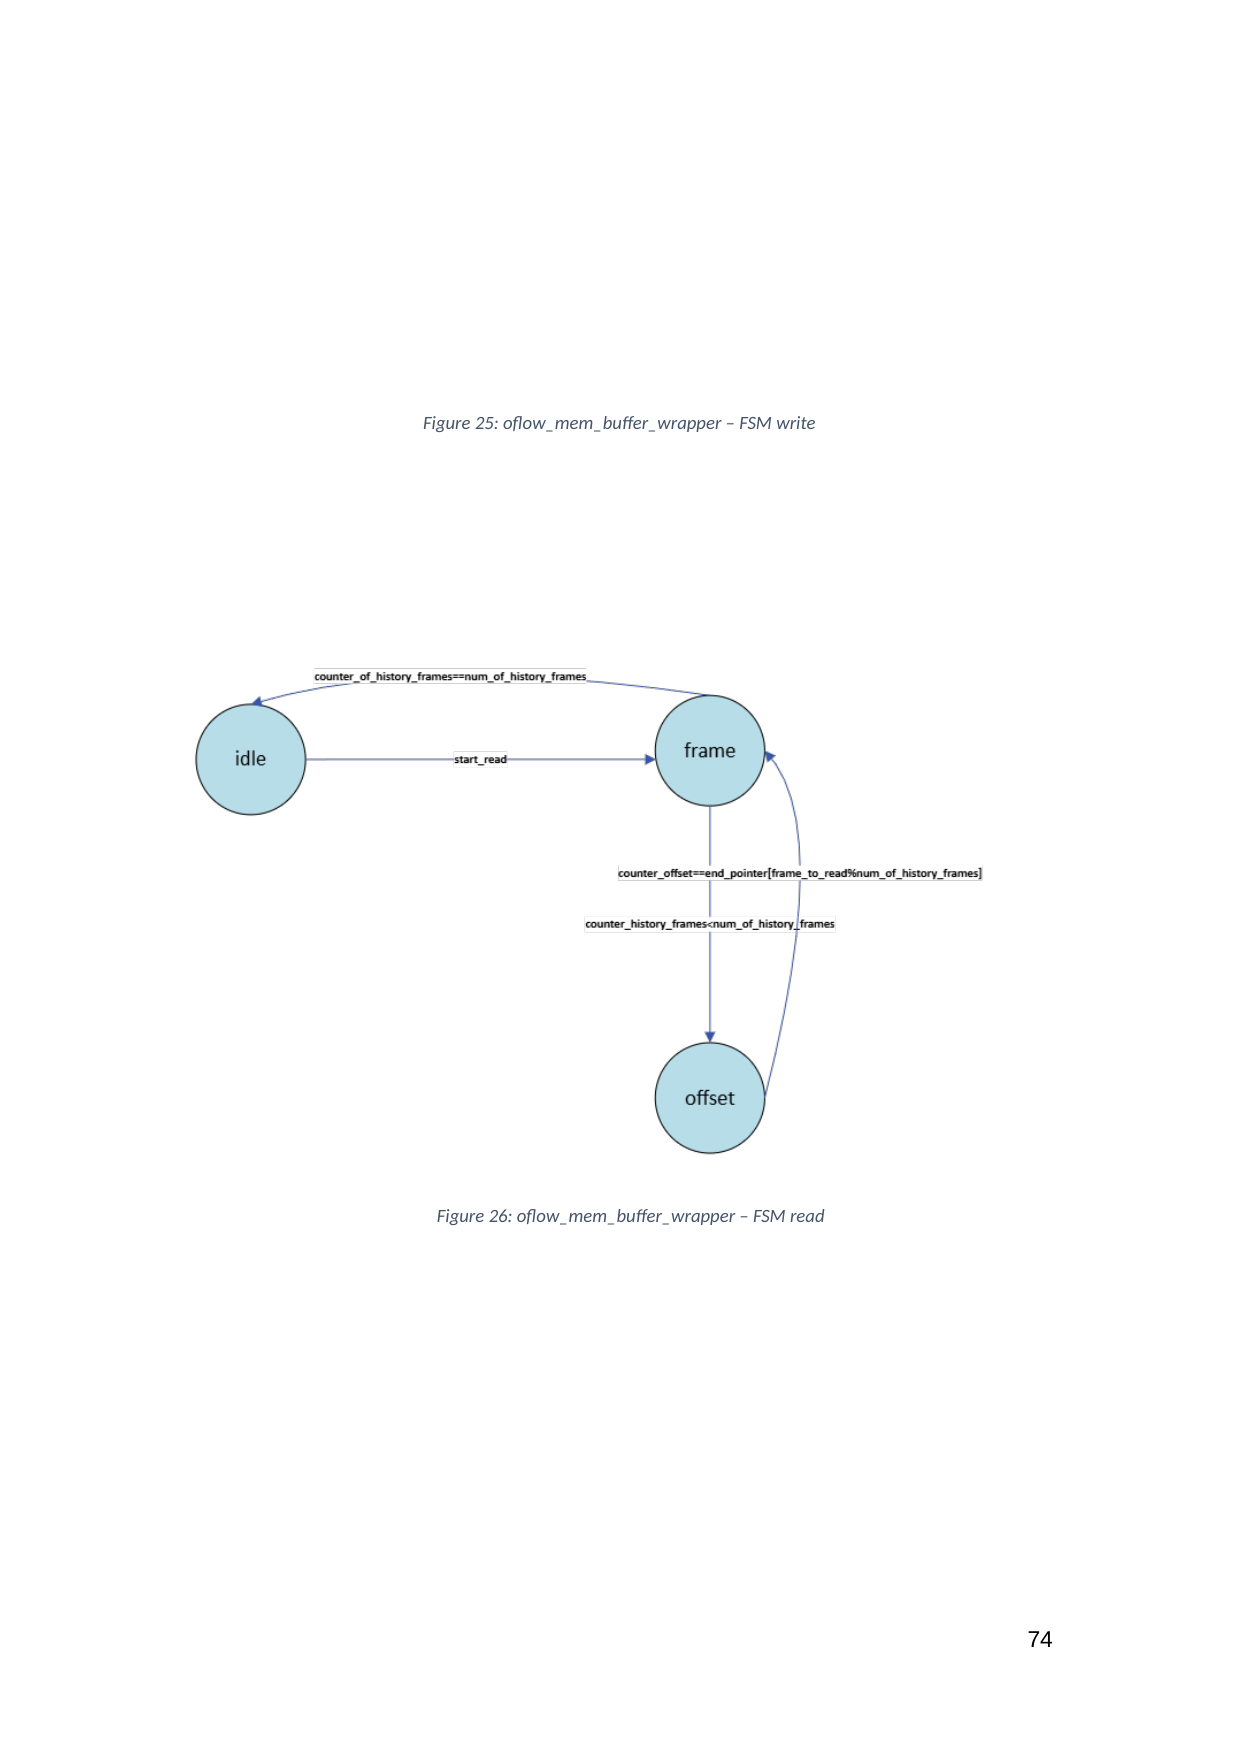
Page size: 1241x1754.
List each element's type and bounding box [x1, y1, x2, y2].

picture [187, 655, 992, 1159]
